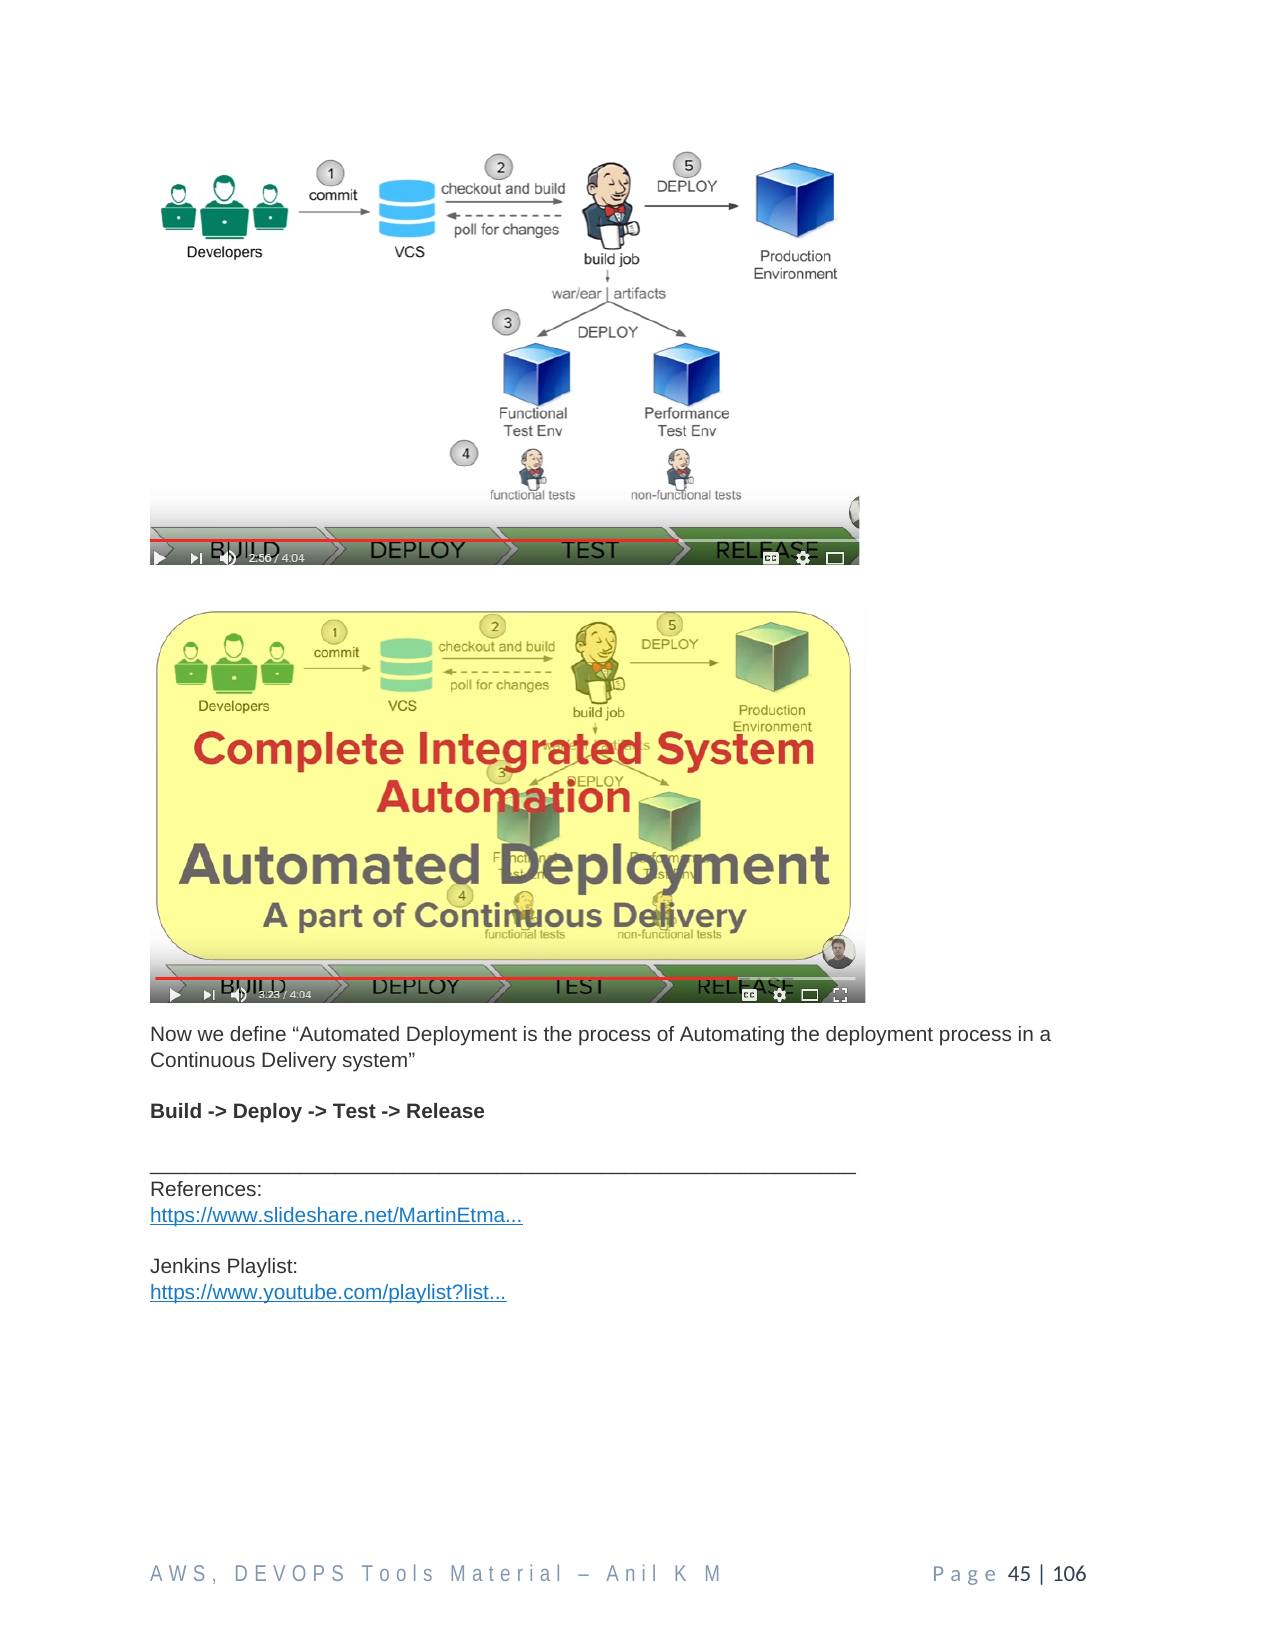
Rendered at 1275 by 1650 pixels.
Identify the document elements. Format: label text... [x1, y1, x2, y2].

picture [150, 150, 860, 565]
text Now we define “Automated Deployment is the process of Automating the deployment process in a Continuous Delivery system” Build -> Deploy -> Test -> Release _____________________________________________________________ References: https://www.slideshare.net/MartinEtma... Jenkins Playlist: https://www.youtube.com/playlist?list... [150, 1022, 1125, 1304]
picture [150, 609, 866, 1003]
